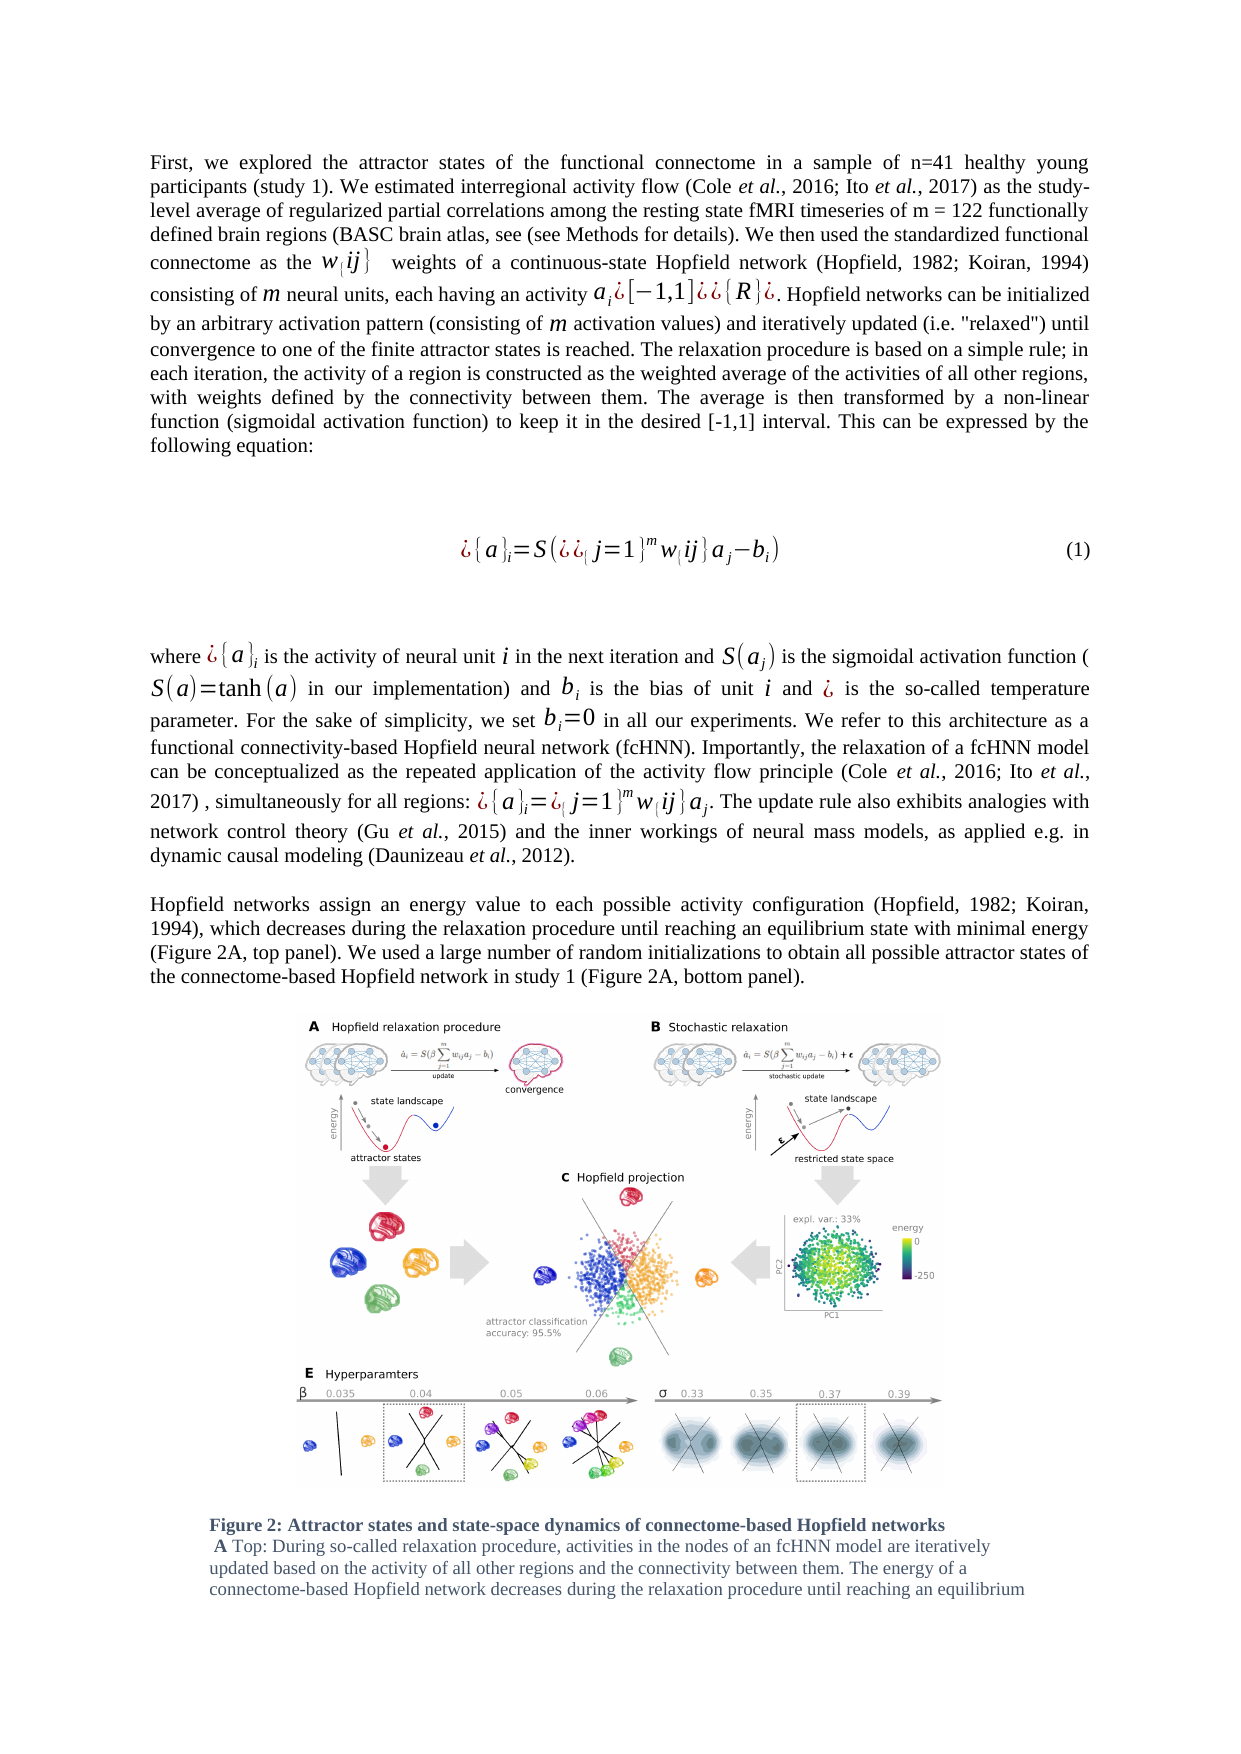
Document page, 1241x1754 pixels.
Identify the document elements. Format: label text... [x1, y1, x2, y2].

text where is the activity of neural unit in the next iteration and is the sigmoidal activation function ( in our implementation) and is the bias of unit and is the so-called temperature parameter. For the sake of simplicity, we set in all our experiments. We refer to this architecture as a functional connectivity-based Hopfield neural network (fcHNN). Importantly, the relaxation of a fcHNN model can be conceptualized as the repeated application of the activity flow principle (Cole et al., 2016; Ito et al., 2017) , simultaneously for all regions: . The update rule also exhibits analogies with network control theory (Gu et al., 2015) and the inner workings of neural mass models, as applied e.g. in dynamic causal modeling (Daunizeau et al., 2012). [150, 641, 1090, 867]
text (1) [150, 531, 1090, 566]
text First, we explored the attractor states of the functional connectome in a sample of n=41 healthy young participants (study 1). We estimated interregional activity flow (Cole et al., 2016; Ito et al., 2017) as the study-level average of regularized partial correlations among the resting state fMRI timeseries of m = 122 functionally defined brain regions (BASC brain atlas, see (see Methods for details). We then used the standardized functional connectome as the weights of a continuous-state Hopfield network (Hopfield, 1982; Koiran, 1994) consisting of neural units, each having an activity . Hopfield networks can be initialized by an arbitrary activation pattern (consisting of activation values) and iteratively updated (i.e. "relaxed") until convergence to one of the finite attractor states is reached. The relaxation procedure is based on a simple rule; in each iteration, the activity of a region is constructed as the weighted average of the activities of all other regions, with weights defined by the connectivity between them. The average is then transformed by a non-linear function (sigmoidal activation function) to keep it in the desired [-1,1] interval. This can be expressed by the following equation: [150, 150, 1090, 457]
text Hopfield networks assign an energy value to each possible activity configuration (Hopfield, 1982; Koiran, 1994), which decreases during the relaxation procedure until reaching an equilibrium state with minimal energy (Figure 2A, top panel). We used a large number of random initializations to obtain all possible attractor states of the connectome-based Hopfield network in study 1 (Figure 2A, bottom panel). [150, 892, 1090, 988]
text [209, 1514, 1036, 1600]
picture [292, 1012, 949, 1489]
